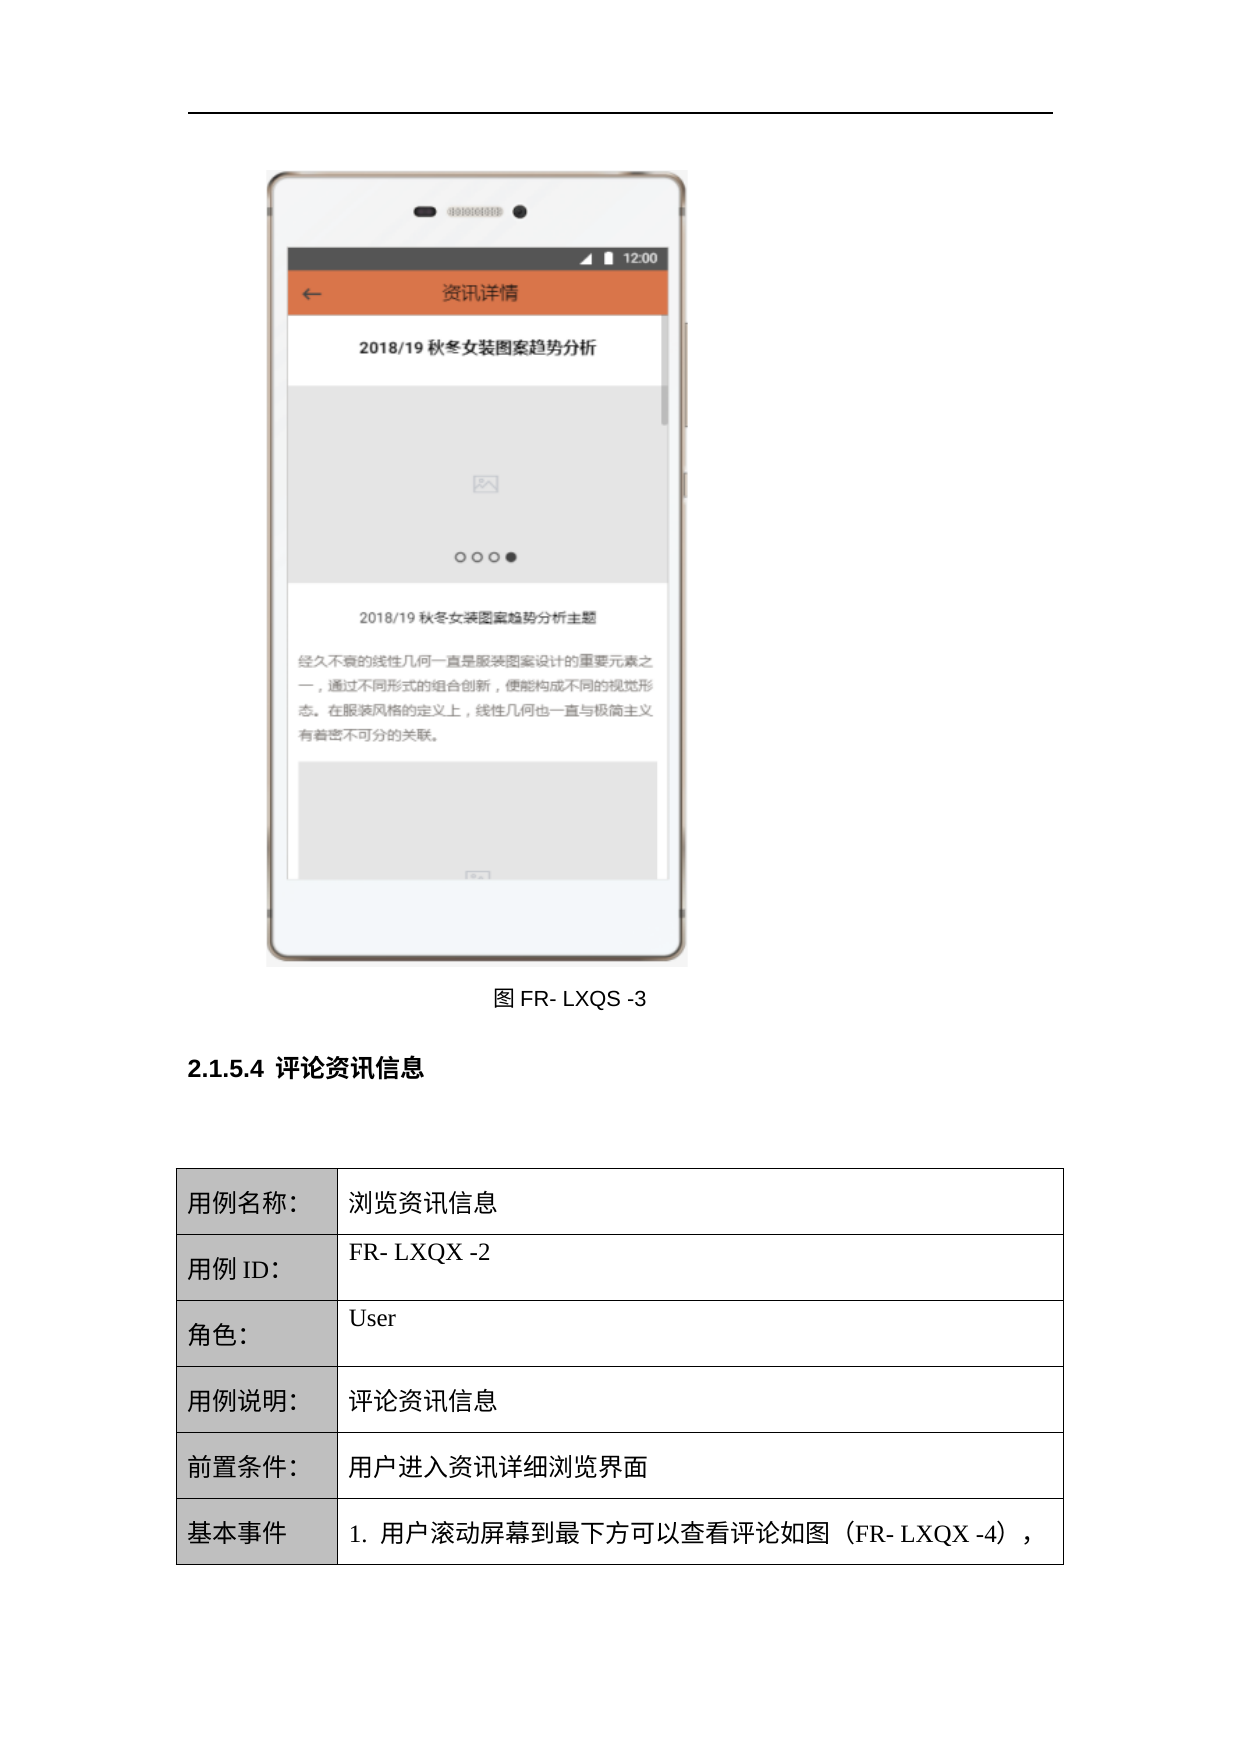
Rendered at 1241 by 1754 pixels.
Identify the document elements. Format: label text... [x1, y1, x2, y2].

picture [266, 170, 688, 967]
table_cell 用例ID： [177, 1235, 337, 1300]
table_cell 角色： [177, 1301, 337, 1366]
table_cell 评论资讯信息 [338, 1367, 1063, 1432]
text 图FR- LXQS -3 [187, 981, 1053, 1013]
table_cell 用例说明： [177, 1367, 337, 1432]
table_cell User [338, 1301, 1063, 1366]
subtitle 评论资讯信息 [187, 1034, 1053, 1099]
table_cell 基本事件流： [177, 1499, 337, 1564]
table_header 用例名称： [177, 1169, 337, 1234]
table_header 浏览资讯信息 [338, 1169, 1063, 1234]
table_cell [338, 1499, 1063, 1564]
table_cell 前置条件： [177, 1433, 337, 1498]
table_cell FR- LXQX -2 [338, 1235, 1063, 1300]
table_cell 用户进入资讯详细浏览界面 [338, 1433, 1063, 1498]
